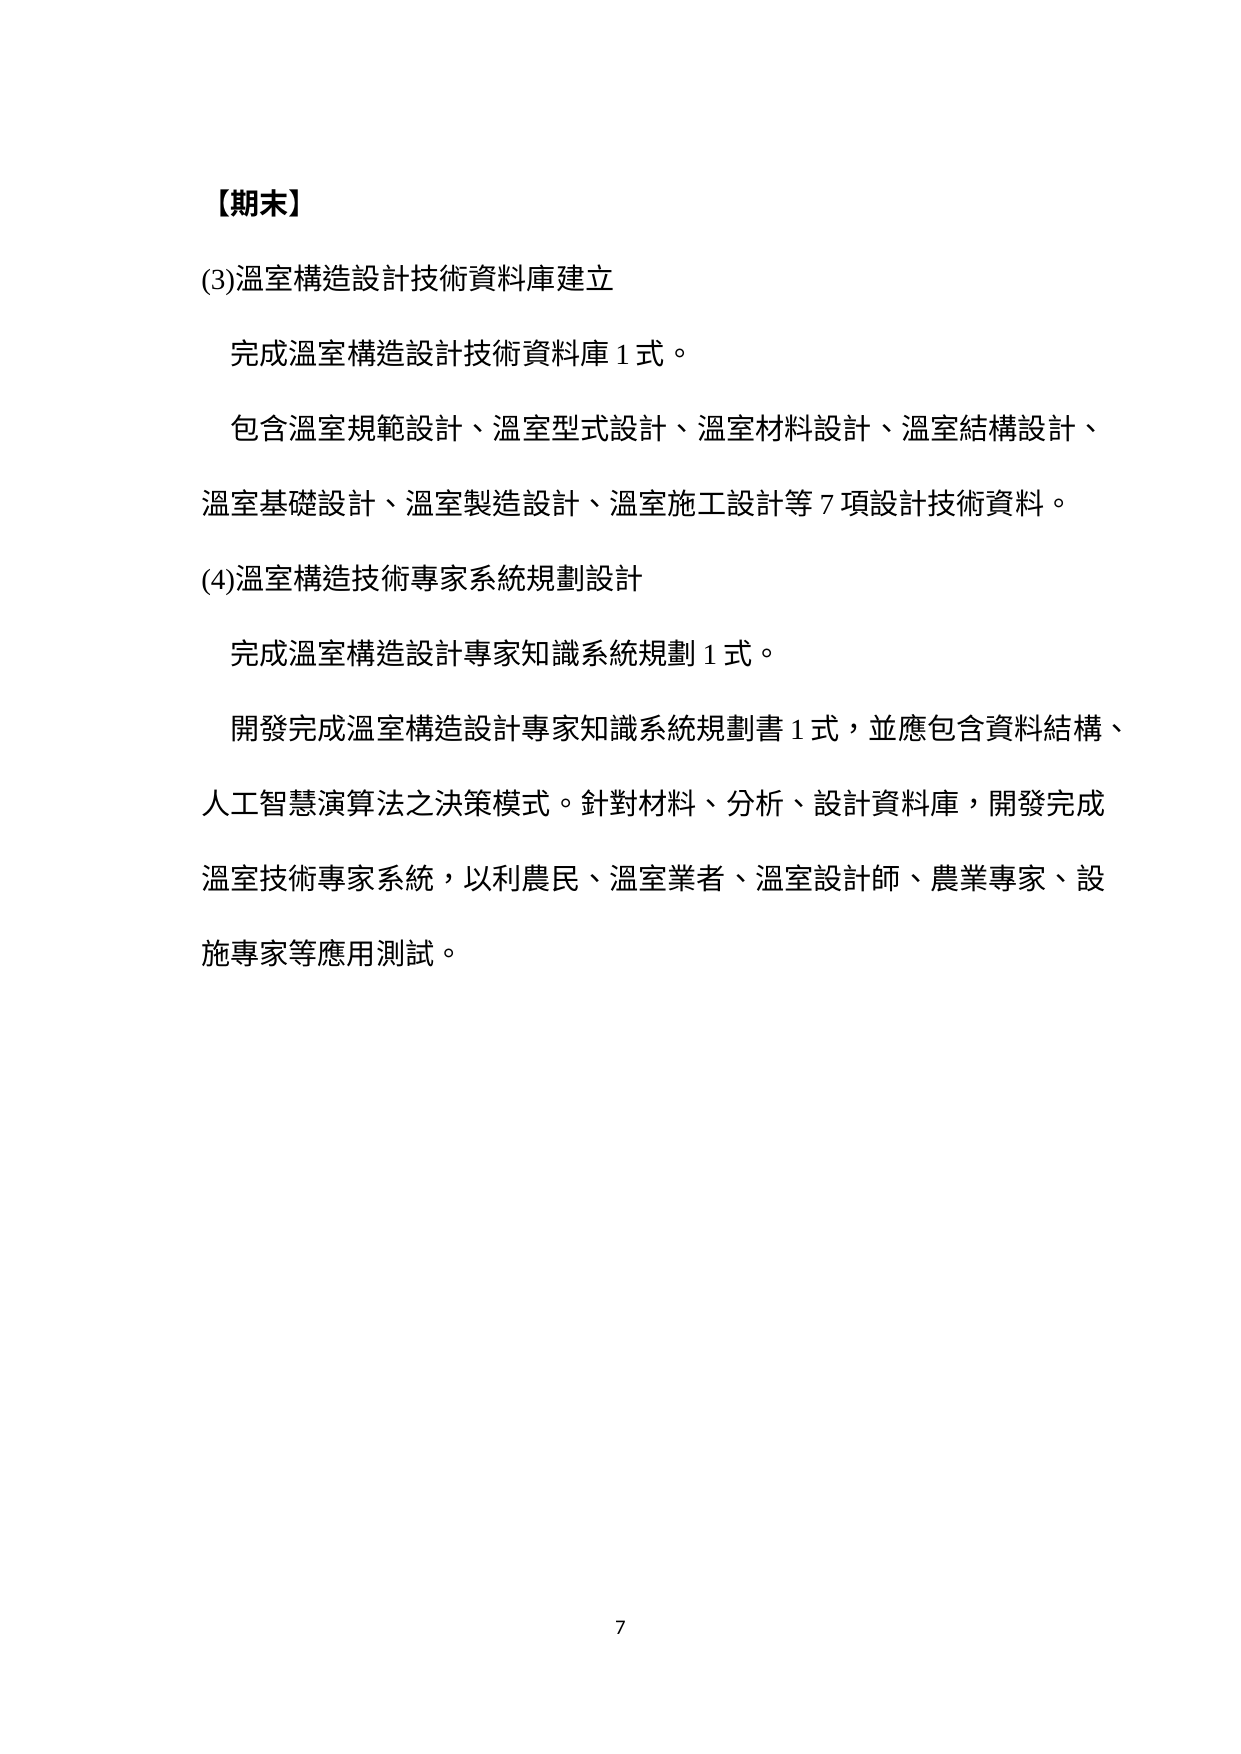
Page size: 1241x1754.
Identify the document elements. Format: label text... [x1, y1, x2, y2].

text 完成溫室構造設計專家知識系統規劃1式。 [201, 614, 1128, 689]
text (4)溫室構造技術專家系統規劃設計 [201, 539, 1128, 614]
text 【期末】 [201, 164, 1128, 239]
text 完成溫室構造設計技術資料庫1式。 [201, 314, 1128, 389]
text 包含溫室規範設計、溫室型式設計、溫室材料設計、溫室結構設計、溫室基礎設計、溫室製造設計、溫室施工設計等7項設計技術資料。 [201, 389, 1128, 539]
text (3)溫室構造設計技術資料庫建立 [201, 239, 1128, 314]
text 開發完成溫室構造設計專家知識系統規劃書1式，並應包含資料結構、人工智慧演算法之決策模式。針對材料、分析、設計資料庫，開發完成溫室技術專家系統，以利農民、溫室業者、溫室設計師、農業專家、設施專家等應用測試。 [201, 689, 1128, 989]
